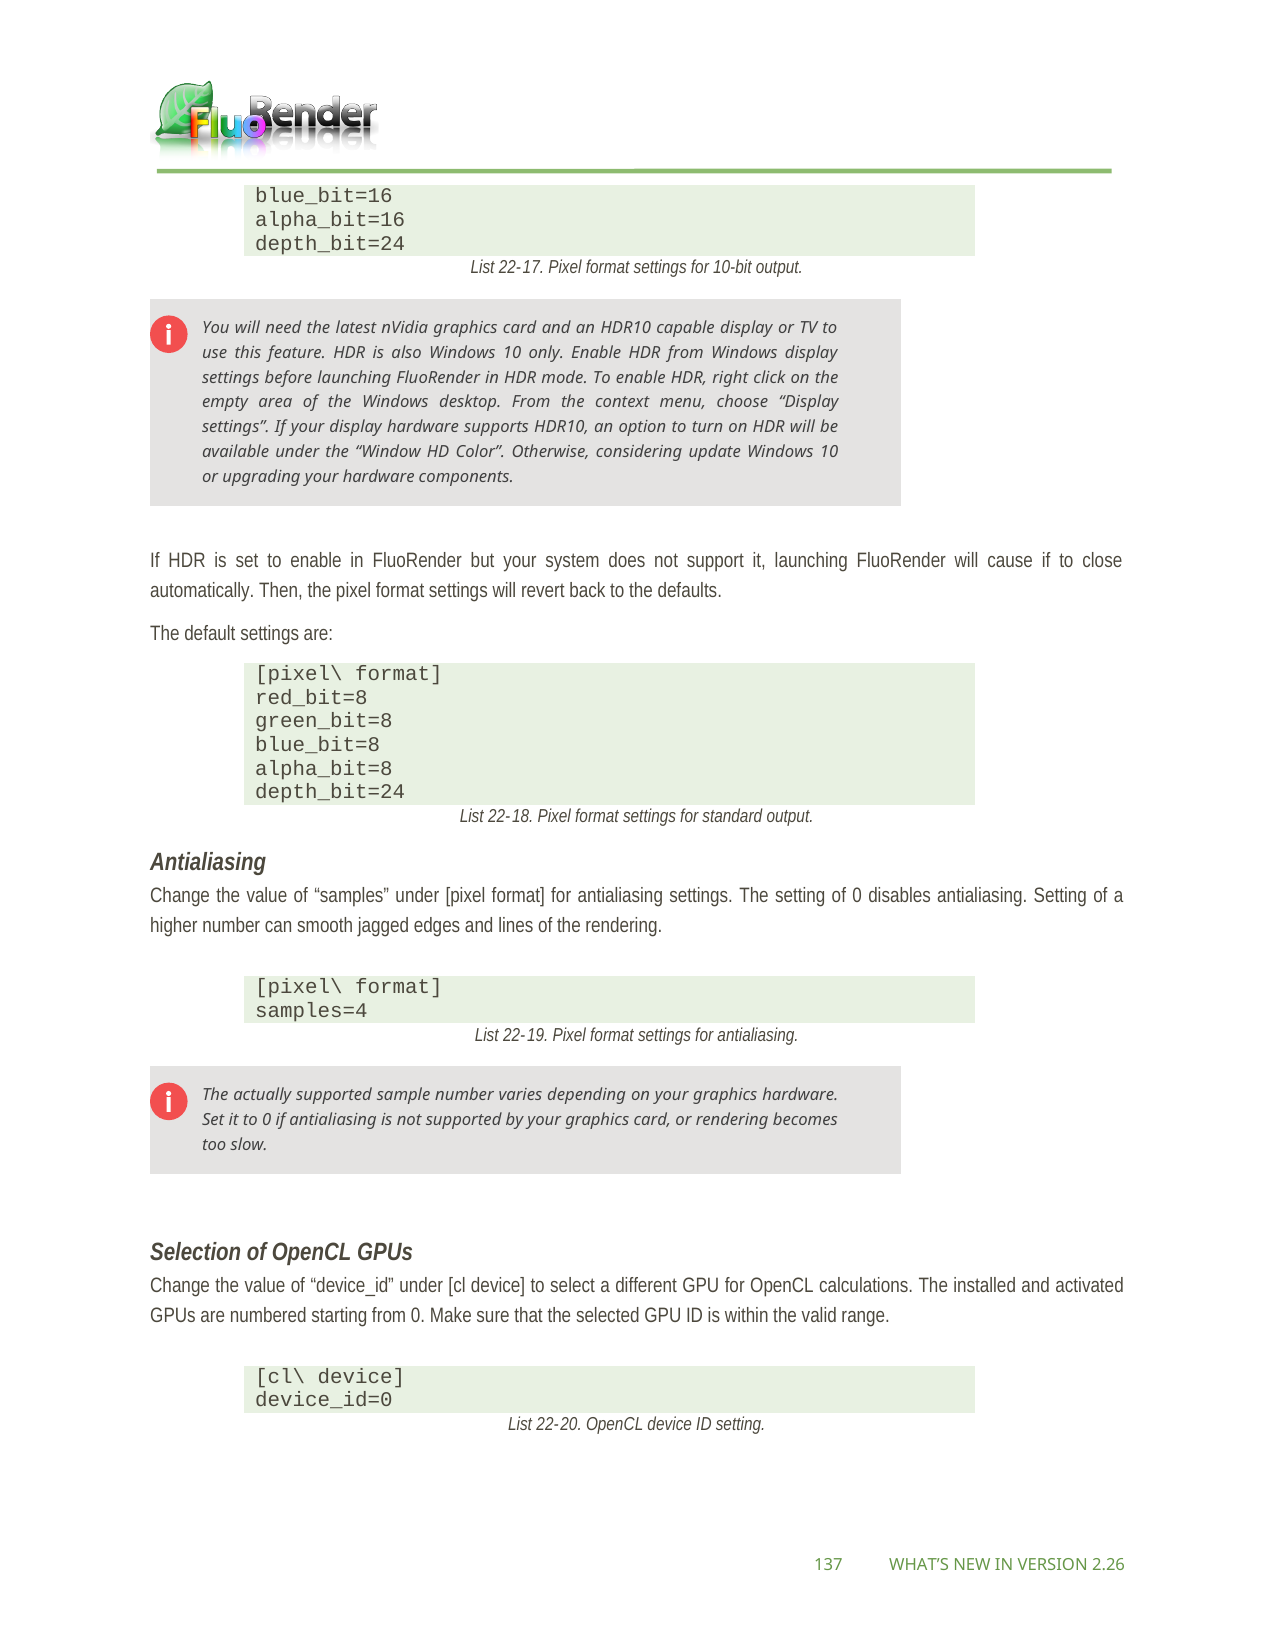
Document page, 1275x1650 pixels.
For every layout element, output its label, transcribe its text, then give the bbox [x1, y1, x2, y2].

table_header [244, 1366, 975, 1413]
text Change the value of “samples” under [pixel format] for antialiasing settings. The setting of 0 disables antialiasing. Setting of a higher number can smooth jagged edges and lines of the rendering. [150, 883, 1125, 937]
subtitle Antialiasing [150, 847, 1125, 876]
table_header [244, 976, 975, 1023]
text The default settings are: [150, 621, 1125, 645]
picture [150, 75, 379, 162]
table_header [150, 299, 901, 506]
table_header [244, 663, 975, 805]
subtitle Selection of OpenCL GPUs [150, 1237, 1125, 1266]
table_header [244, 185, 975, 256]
text Change the value of “device_id” under [cl device] to select a different GPU for OpenCL calculations. The installed and activated GPUs are numbered starting from 0. Make sure that the selected GPU ID is within the valid range. [150, 1273, 1125, 1326]
text If HDR is set to enable in FluoRender but your system does not support it, launching FluoRender will cause if to close automatically. Then, the pixel format settings will revert back to the defaults. [150, 548, 1125, 602]
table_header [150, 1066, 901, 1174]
